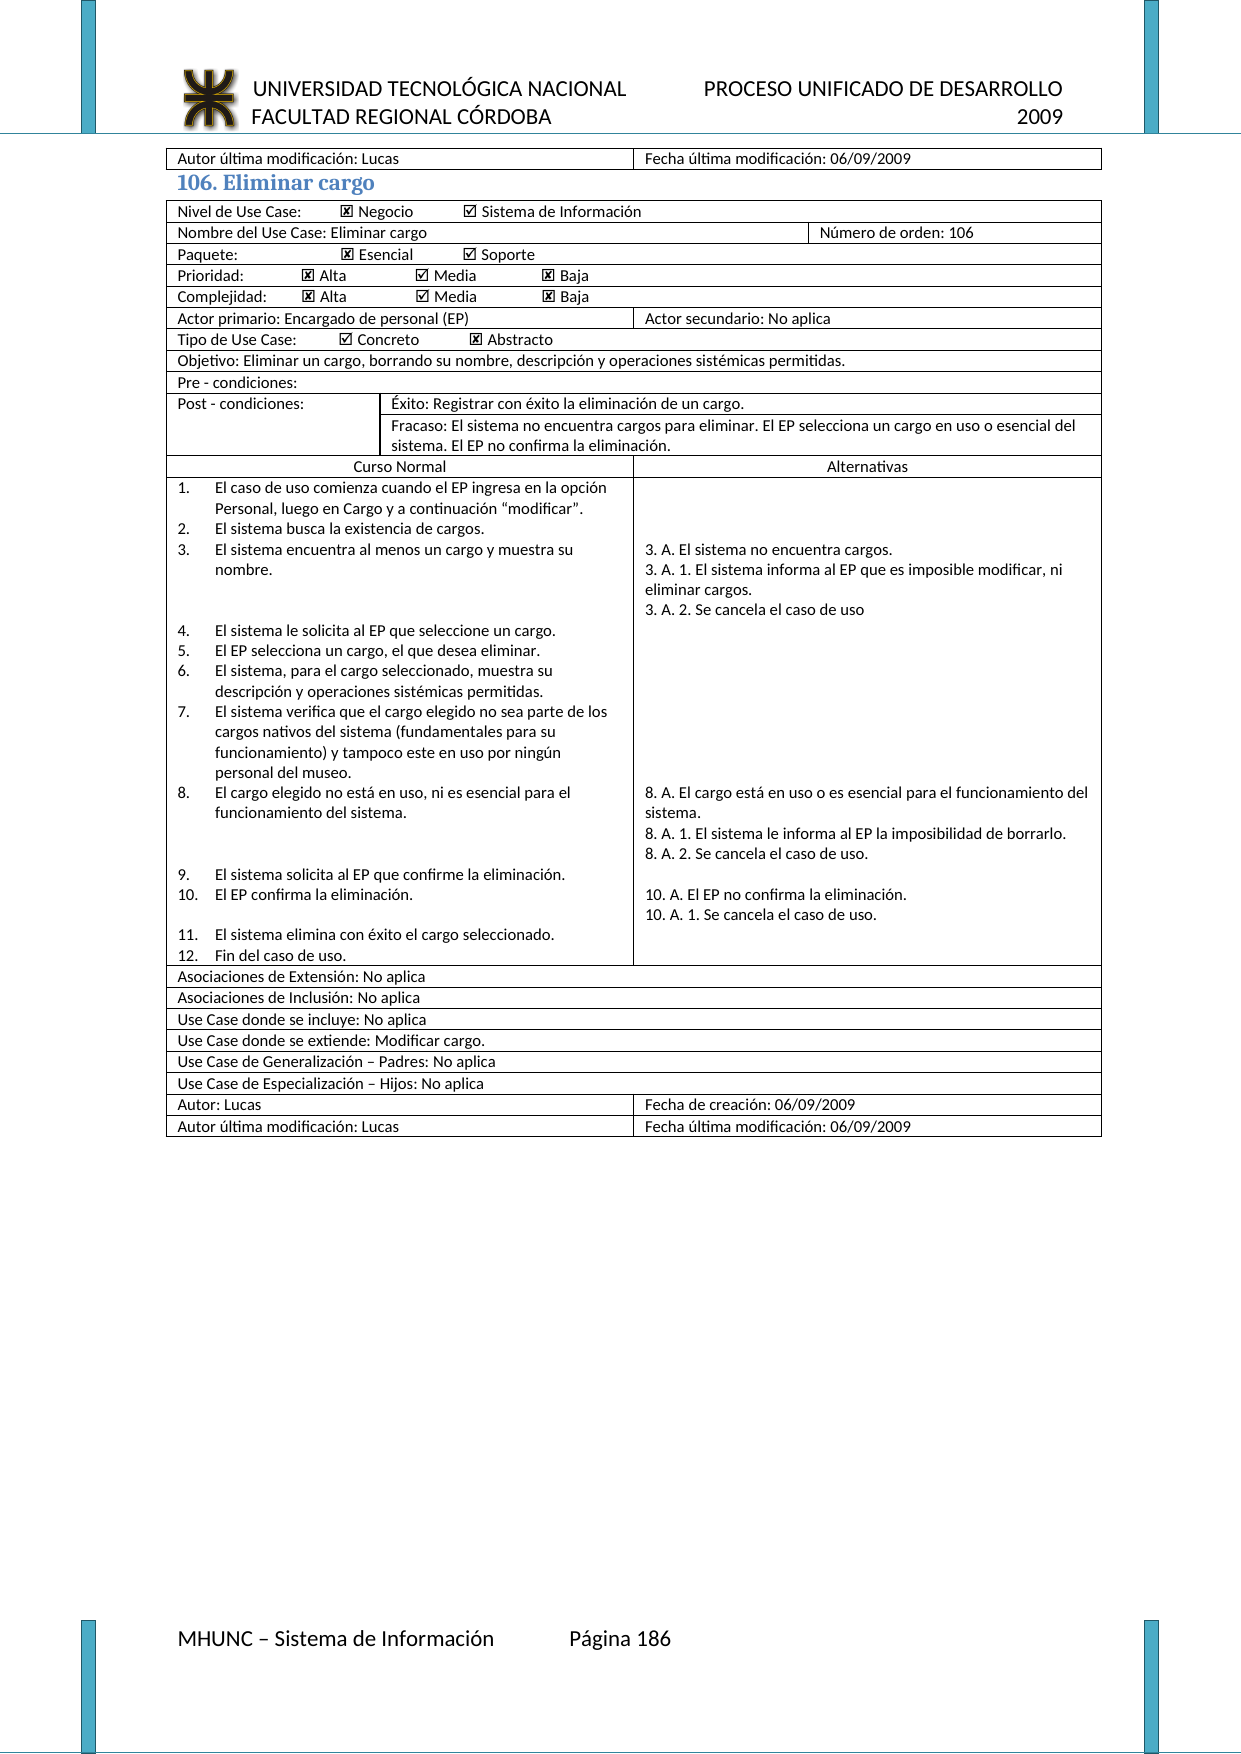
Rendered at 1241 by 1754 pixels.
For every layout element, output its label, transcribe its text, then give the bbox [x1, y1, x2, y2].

table_cell El caso de uso comienza cuando el EP ingresa en la opción Personal, luego en Cargo y a continuación “modificar”. El sistema busca la existencia de cargos. El sistema encuentra al menos un cargo y muestra su nombre. El sistema le solicita al EP que seleccione un cargo. El EP selecciona un cargo, el que desea eliminar. El sistema, para el cargo seleccionado, muestra su descripción y operaciones sistémicas permitidas. El sistema verifica que el cargo elegido no sea parte de los cargos nativos del sistema (fundamentales para su funcionamiento) y tampoco este en uso por ningún personal del museo. El cargo elegido no está en uso, ni es esencial para el funcionamiento del sistema. El sistema solicita al EP que confirme la eliminación. El EP confirma la eliminación. El sistema elimina con éxito el cargo seleccionado. Fin del caso de uso. [167, 478, 633, 965]
table_cell Actor secundario: No aplica [634, 308, 1101, 328]
table_cell Asociaciones de Inclusión: No aplica [167, 988, 1101, 1008]
table_cell Fracaso: El sistema no encuentra cargos para eliminar. El EP selecciona un cargo en uso o esencial del sistema. El EP no confirma la eliminación. [381, 415, 1101, 455]
table_cell Use Case de Especialización – Hijos: No aplica [167, 1073, 1101, 1093]
table_cell Autor última modificación: Lucas [167, 149, 633, 169]
table_cell 3. A. El sistema no encuentra cargos. 3. A. 1. El sistema informa al EP que es imposible modificar, ni eliminar cargos. 3. A. 2. Se cancela el caso de uso 8. A. El cargo está en uso o es esencial para el funcionamiento del sistema. 8. A. 1. El sistema le informa al EP la imposibilidad de borrarlo. 8. A. 2. Se cancela el caso de uso. 10. A. El EP no confirma la eliminación. 10. A. 1. Se cancela el caso de uso. [634, 478, 1101, 965]
table_cell Éxito: Registrar con éxito la eliminación de un cargo. [381, 394, 1101, 414]
subtitle 106. Eliminar cargo [177, 170, 1063, 196]
table_cell Actor primario: Encargado de personal (EP) [167, 308, 633, 328]
table_cell Fecha última modificación: 06/09/2009 [634, 1116, 1101, 1136]
table_cell Use Case de Generalización – Padres: No aplica [167, 1052, 1101, 1072]
table_cell Nombre del Use Case: Eliminar cargo [167, 223, 808, 243]
table_cell Paquete: Esencial Soporte [167, 244, 1101, 264]
table_cell Post - condiciones: [167, 394, 379, 455]
table_cell Fecha de creación: 06/09/2009 [634, 1095, 1101, 1115]
table_cell Alternativas [634, 456, 1101, 477]
table_cell Pre - condiciones: [167, 372, 1101, 392]
table_cell Prioridad: Alta Media Baja [167, 265, 1101, 286]
table_cell Asociaciones de Extensión: No aplica [167, 966, 1101, 987]
table_cell Use Case donde se extiende: Modificar cargo. [167, 1030, 1101, 1051]
table_cell Use Case donde se incluye: No aplica [167, 1009, 1101, 1029]
table_cell Fecha última modificación: 06/09/2009 [634, 149, 1101, 169]
table_cell Objetivo: Eliminar un cargo, borrando su nombre, descripción y operaciones sistémicas permitidas. [167, 351, 1101, 371]
table_cell Curso Normal [167, 456, 633, 477]
table_cell Tipo de Use Case: Concreto Abstracto [167, 329, 1101, 350]
picture [182, 68, 239, 132]
table_cell Complejidad: Alta Media Baja [167, 287, 1101, 307]
table_cell Autor: Lucas [167, 1095, 633, 1115]
table_cell Autor última modificación: Lucas [167, 1116, 633, 1136]
table_cell Número de orden: 106 [809, 223, 1101, 243]
table_header Nivel de Use Case: Negocio Sistema de Información [167, 201, 1101, 222]
